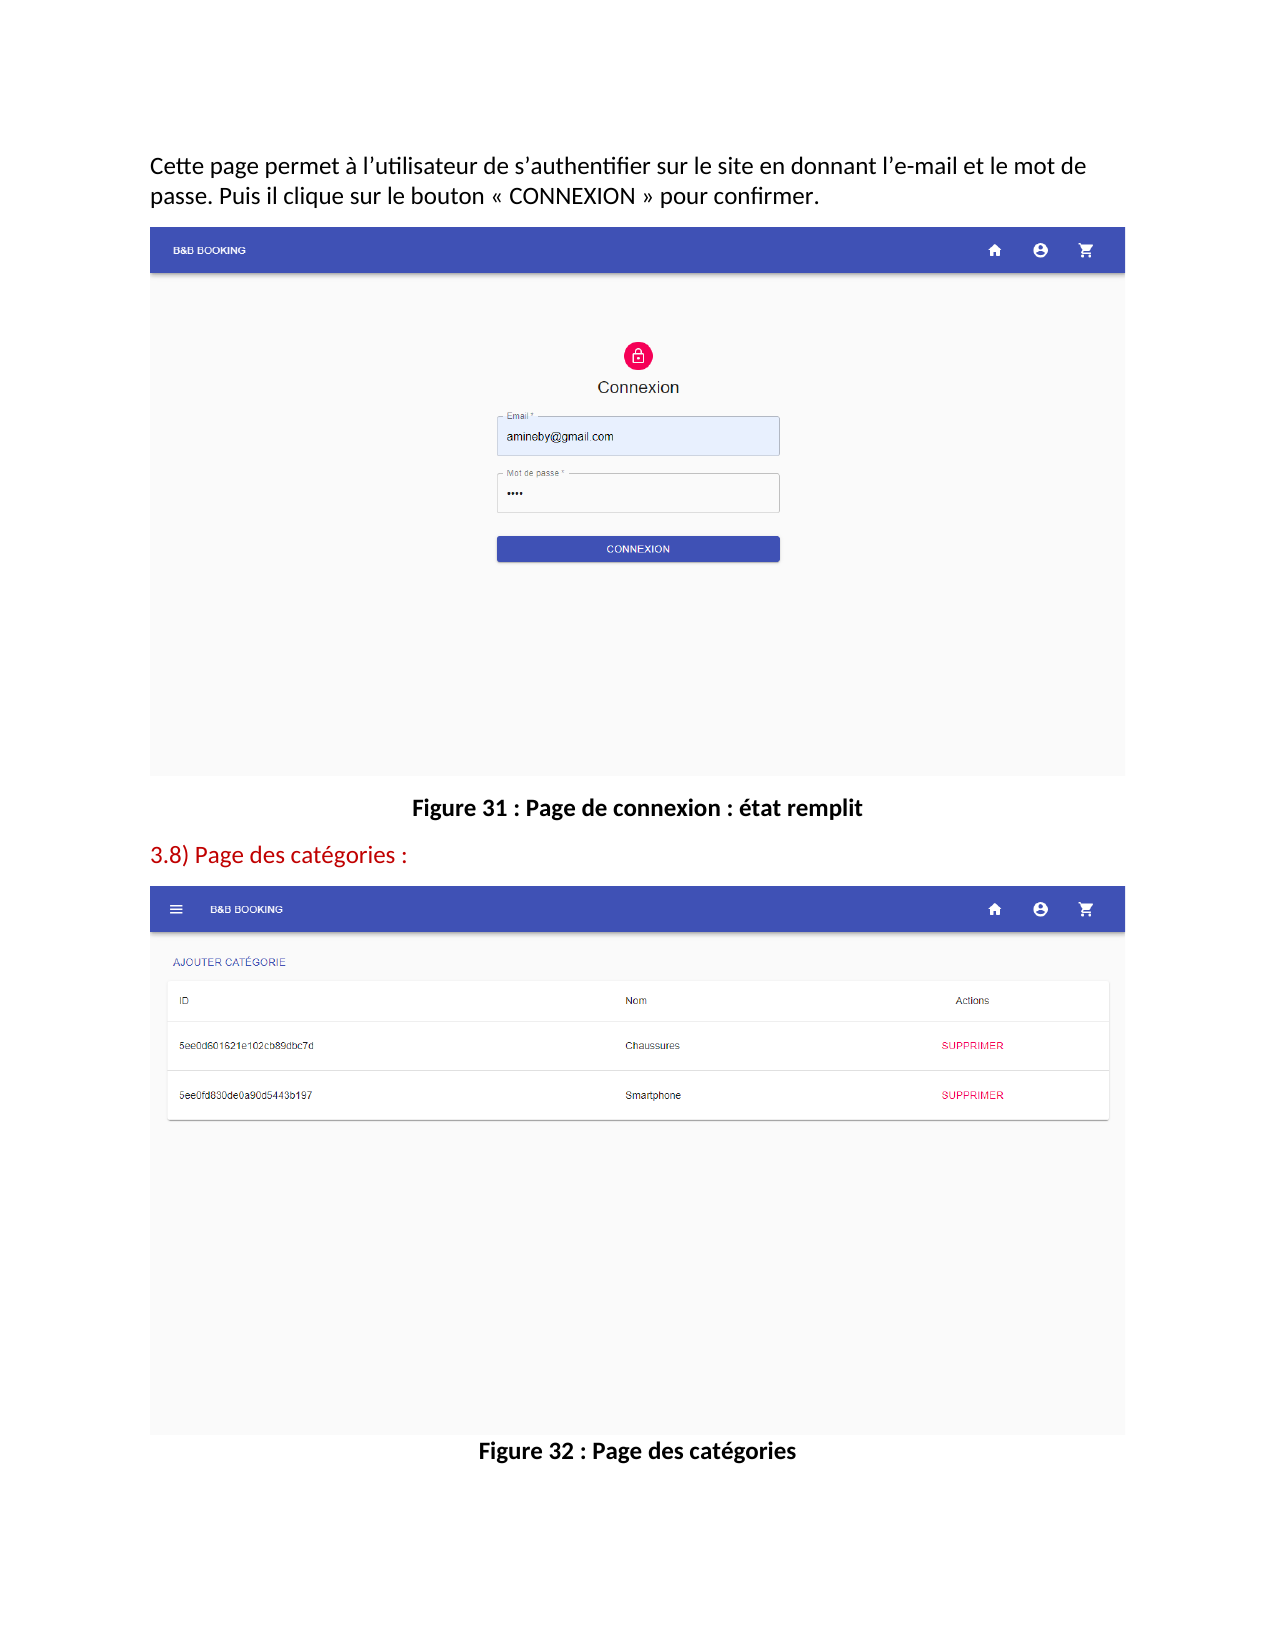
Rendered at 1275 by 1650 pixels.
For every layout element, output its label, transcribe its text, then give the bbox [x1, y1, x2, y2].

text 3.8) Page des catégories : [150, 840, 1125, 870]
picture [150, 886, 1125, 1435]
text Figure 32 : Page des catégories [150, 1435, 1125, 1466]
picture [150, 227, 1125, 776]
text Figure 31 : Page de connexion : état remplit [150, 792, 1125, 823]
text Cette page permet à l’utilisateur de s’authentifier sur le site en donnant l’e-mail et le mot de passe. Puis il clique sur le bouton « CONNEXION » pour confirmer. [150, 150, 1125, 211]
